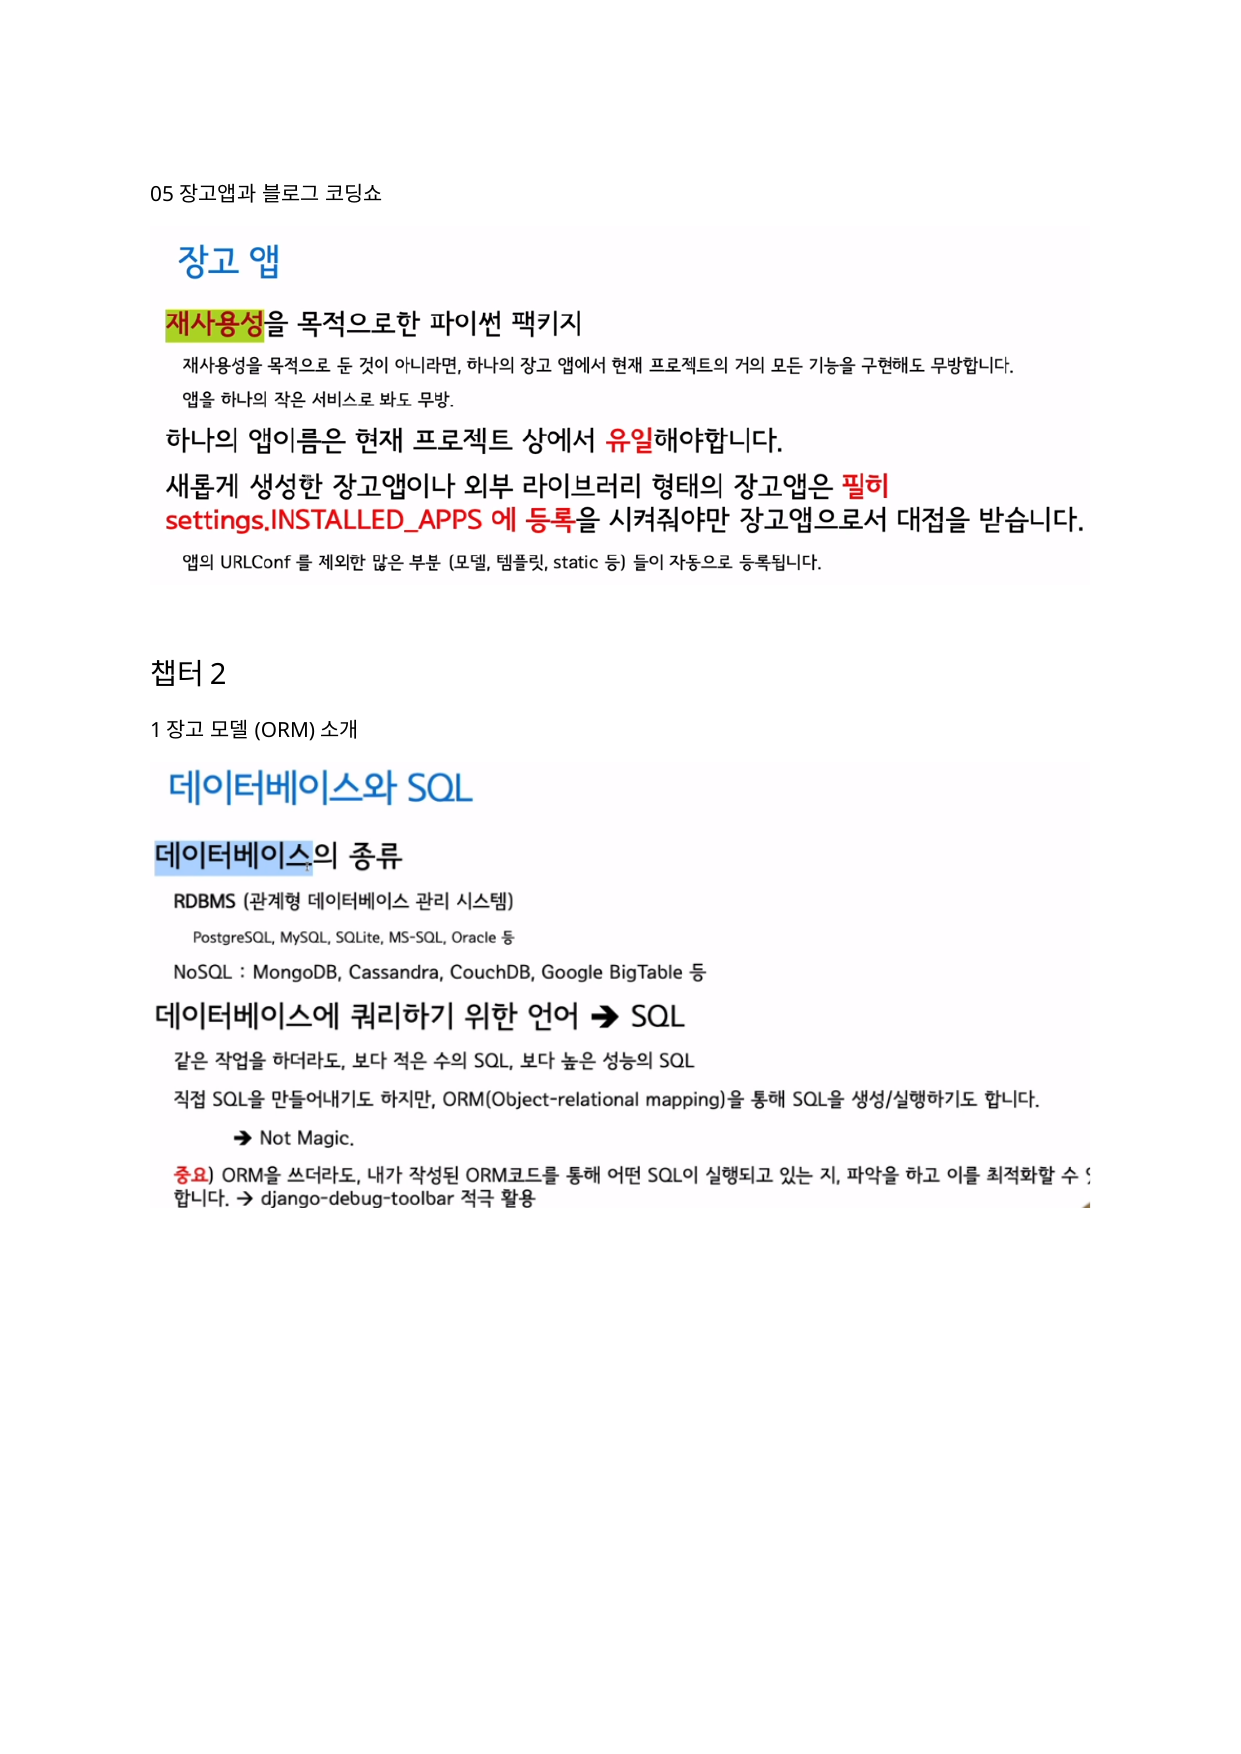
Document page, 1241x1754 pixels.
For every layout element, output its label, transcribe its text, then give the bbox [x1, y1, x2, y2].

subtitle 1장고 모델 (ORM) 소개 [150, 713, 1090, 743]
subtitle 챕터2 [150, 651, 1090, 693]
picture [150, 226, 1091, 585]
picture [150, 762, 1091, 1208]
subtitle 05 장고앱과 블로그 코딩쇼 [150, 177, 1090, 207]
